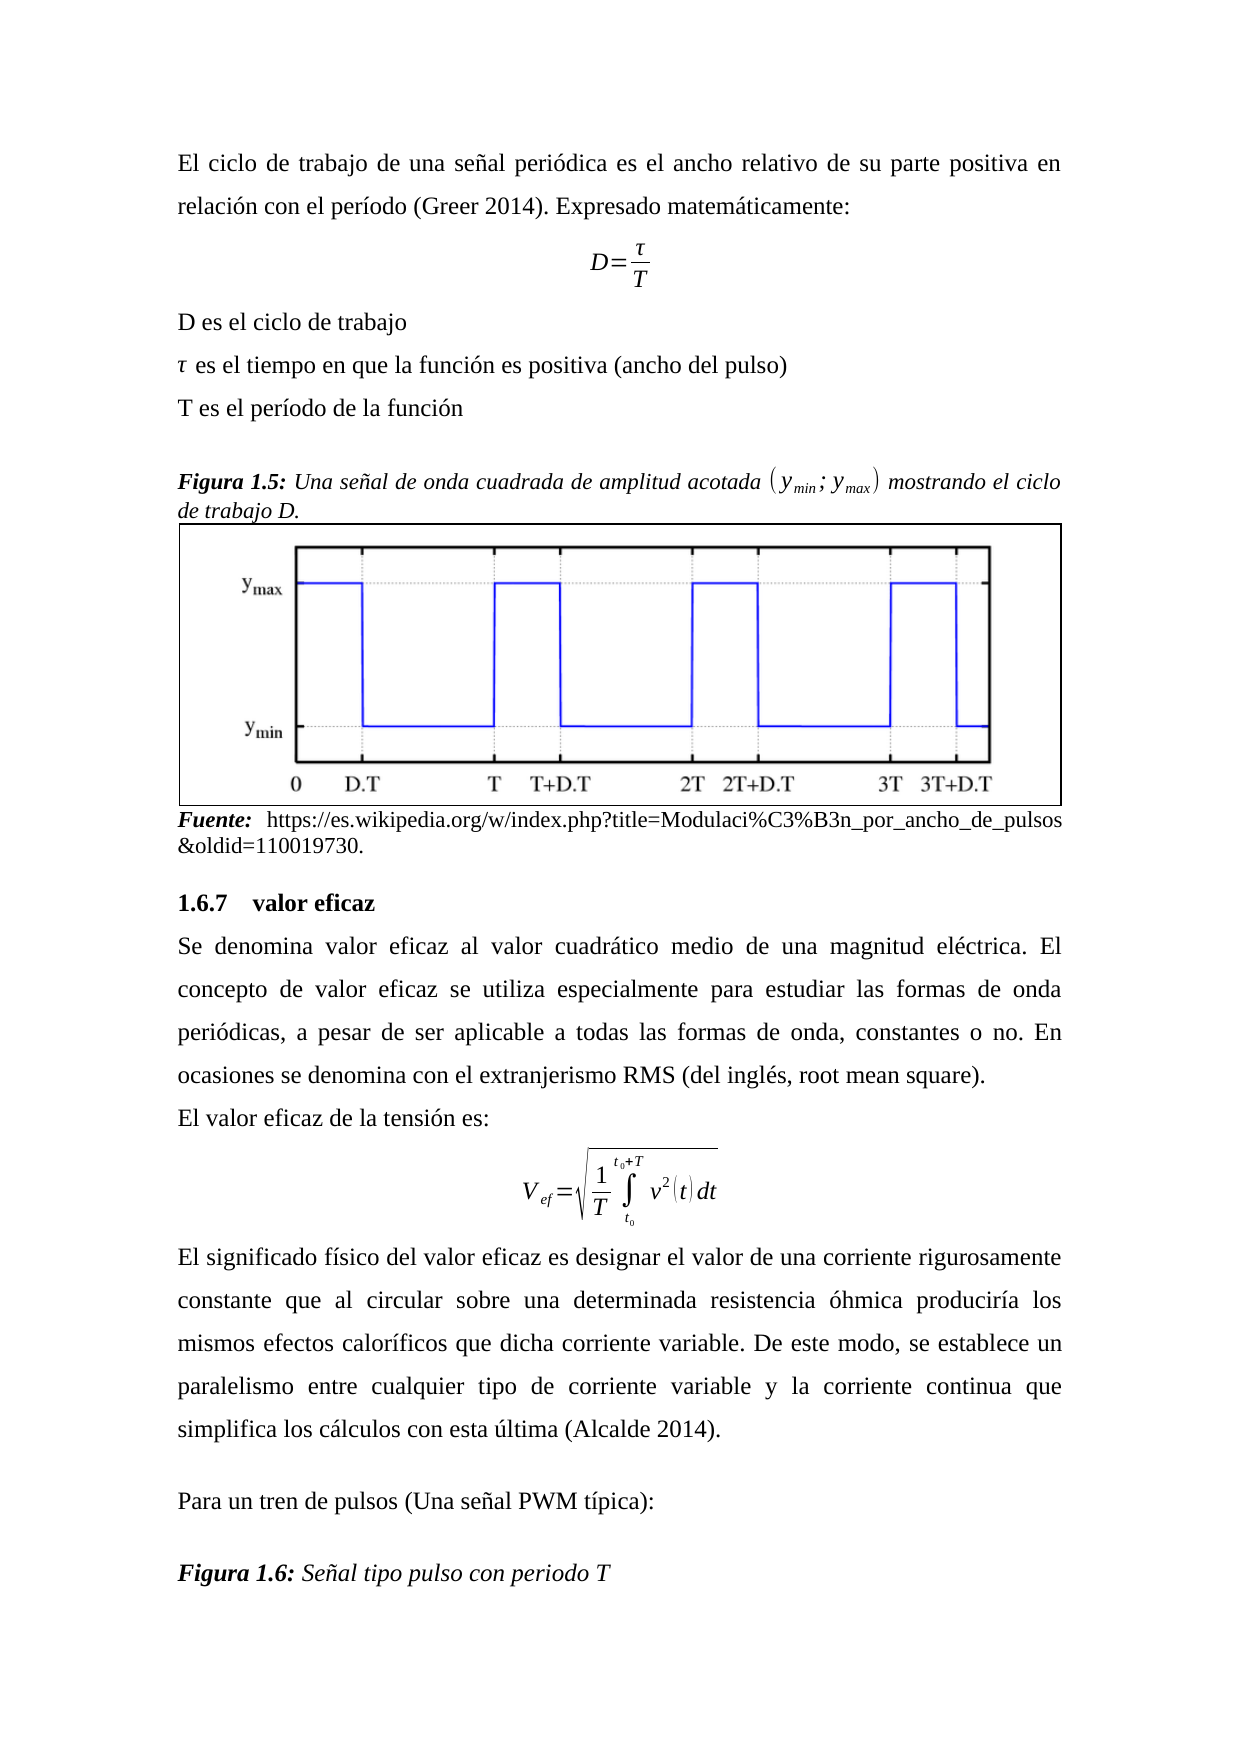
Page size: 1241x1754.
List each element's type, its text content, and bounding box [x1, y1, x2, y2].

text El significado físico del valor eficaz es designar el valor de una corriente rigurosamente constante que al circular sobre una determinada resistencia óhmica produciría los mismos efectos caloríficos que dicha corriente variable. De este modo, se establece un paralelismo entre cualquier tipo de corriente variable y la corriente continua que simplifica los cálculos con esta última (Alcalde 2014). [177, 1242, 1063, 1443]
text es el tiempo en que la función es positiva (ancho del pulso) [177, 350, 1063, 379]
text Figura 1.5: Una señal de onda cuadrada de amplitud acotada mostrando el ciclo de trabajo D. [177, 465, 1063, 523]
text Para un tren de pulsos (Una señal PWM típica): [177, 1486, 1063, 1515]
text D es el ciclo de trabajo [177, 307, 1063, 336]
subtitle valor eficaz [177, 888, 1063, 916]
text Se denomina valor eficaz al valor cuadrático medio de una magnitud eléctrica. El concepto de valor eficaz se utiliza especialmente para estudiar las formas de onda periódicas, a pesar de ser aplicable a todas las formas de onda, constantes o no. En ocasiones se denomina con el extranjerismo RMS (del inglés, root mean square). [177, 931, 1063, 1089]
text El valor eficaz de la tensión es: [177, 1103, 1063, 1132]
text El ciclo de trabajo de una señal periódica es el ancho relativo de su parte positiva en relación con el período (Greer 2014). Expresado matemáticamente: [177, 148, 1063, 219]
text Figura 1.6: Señal tipo pulso con periodo T [177, 1558, 1063, 1587]
text Fuente: https://es.wikipedia.org/w/index.php?title=Modulaci%C3%B3n_por_ancho_de_pulsos &oldid=110019730. [177, 806, 1063, 859]
text T es el período de la función [177, 393, 1063, 422]
picture [180, 525, 1027, 805]
